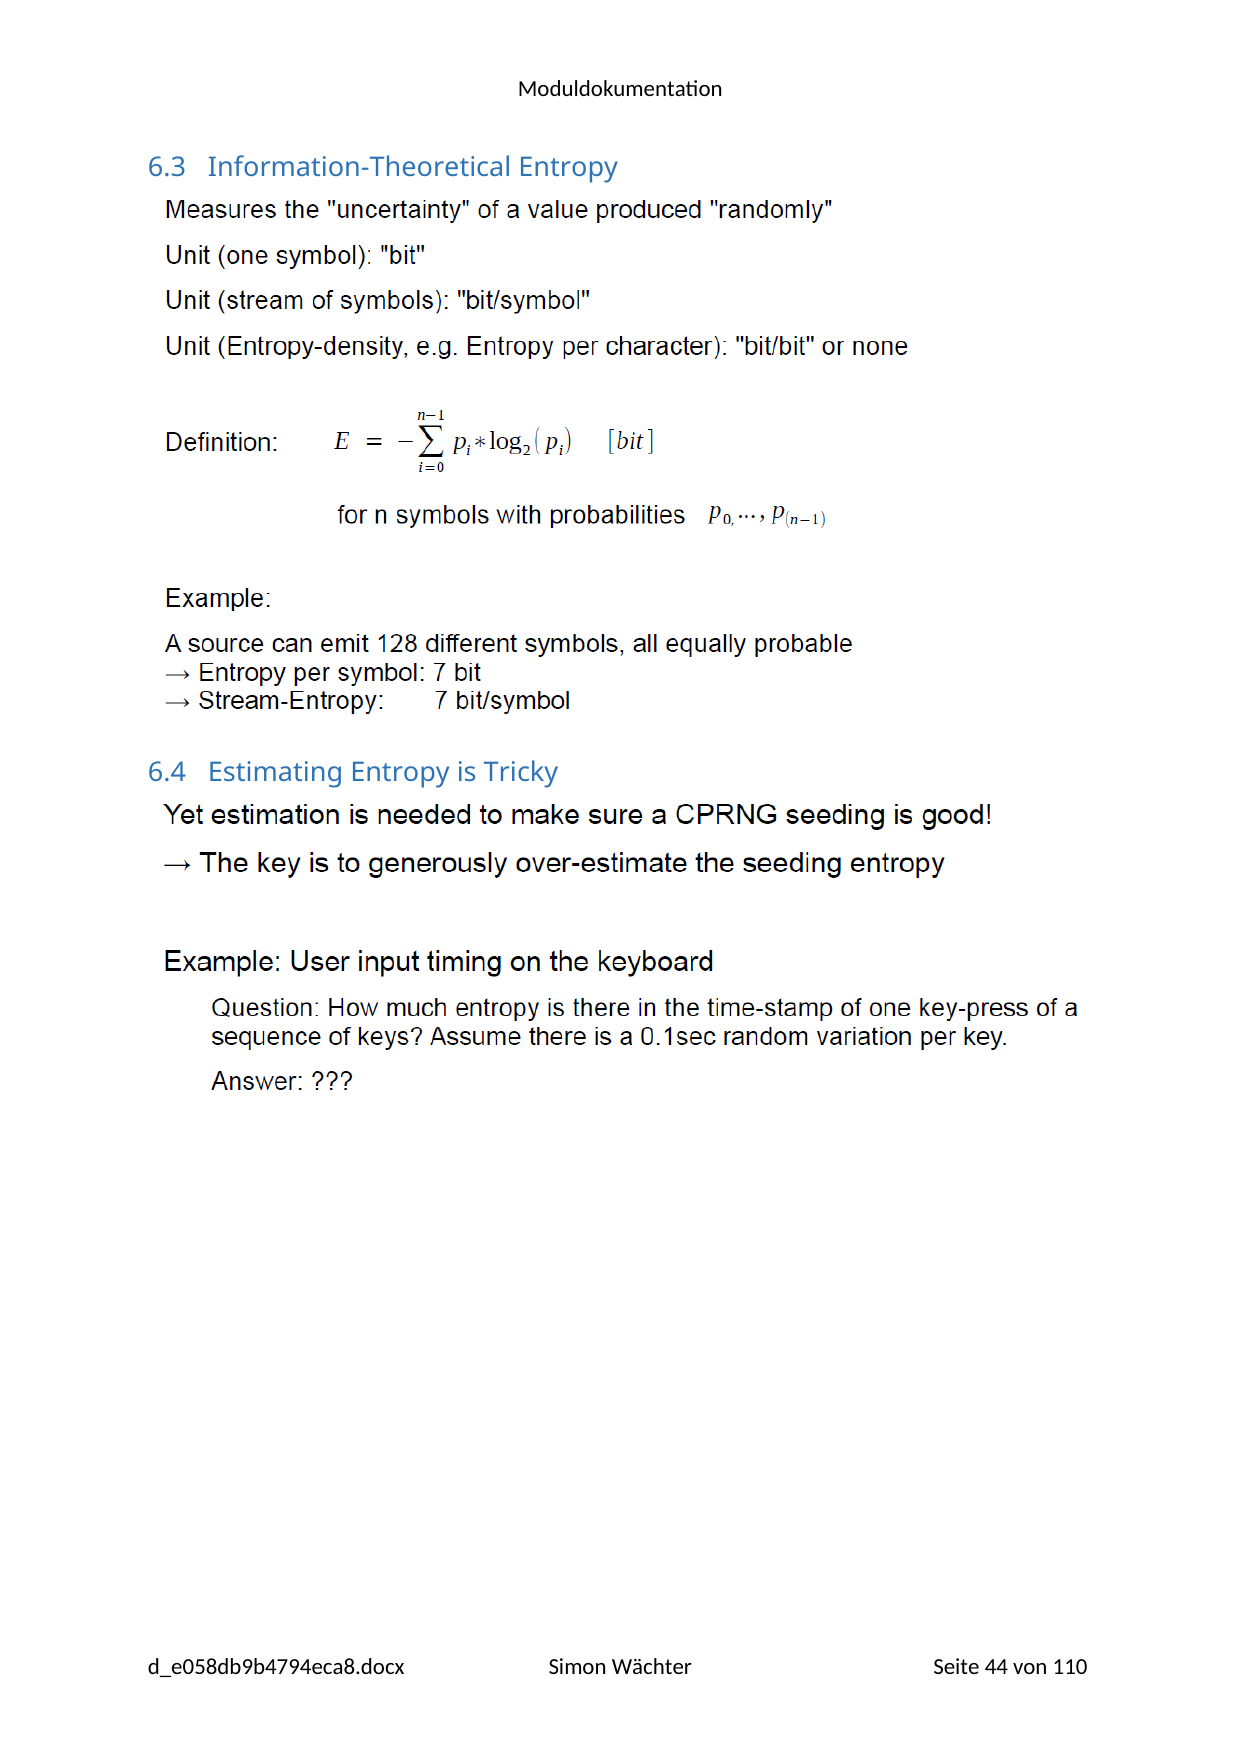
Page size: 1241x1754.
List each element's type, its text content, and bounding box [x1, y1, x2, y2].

picture [147, 792, 1093, 1108]
subtitle Estimating Entropy is Tricky [148, 752, 1093, 789]
subtitle Information-Theoretical Entropy [148, 148, 1093, 184]
picture [147, 187, 1093, 734]
